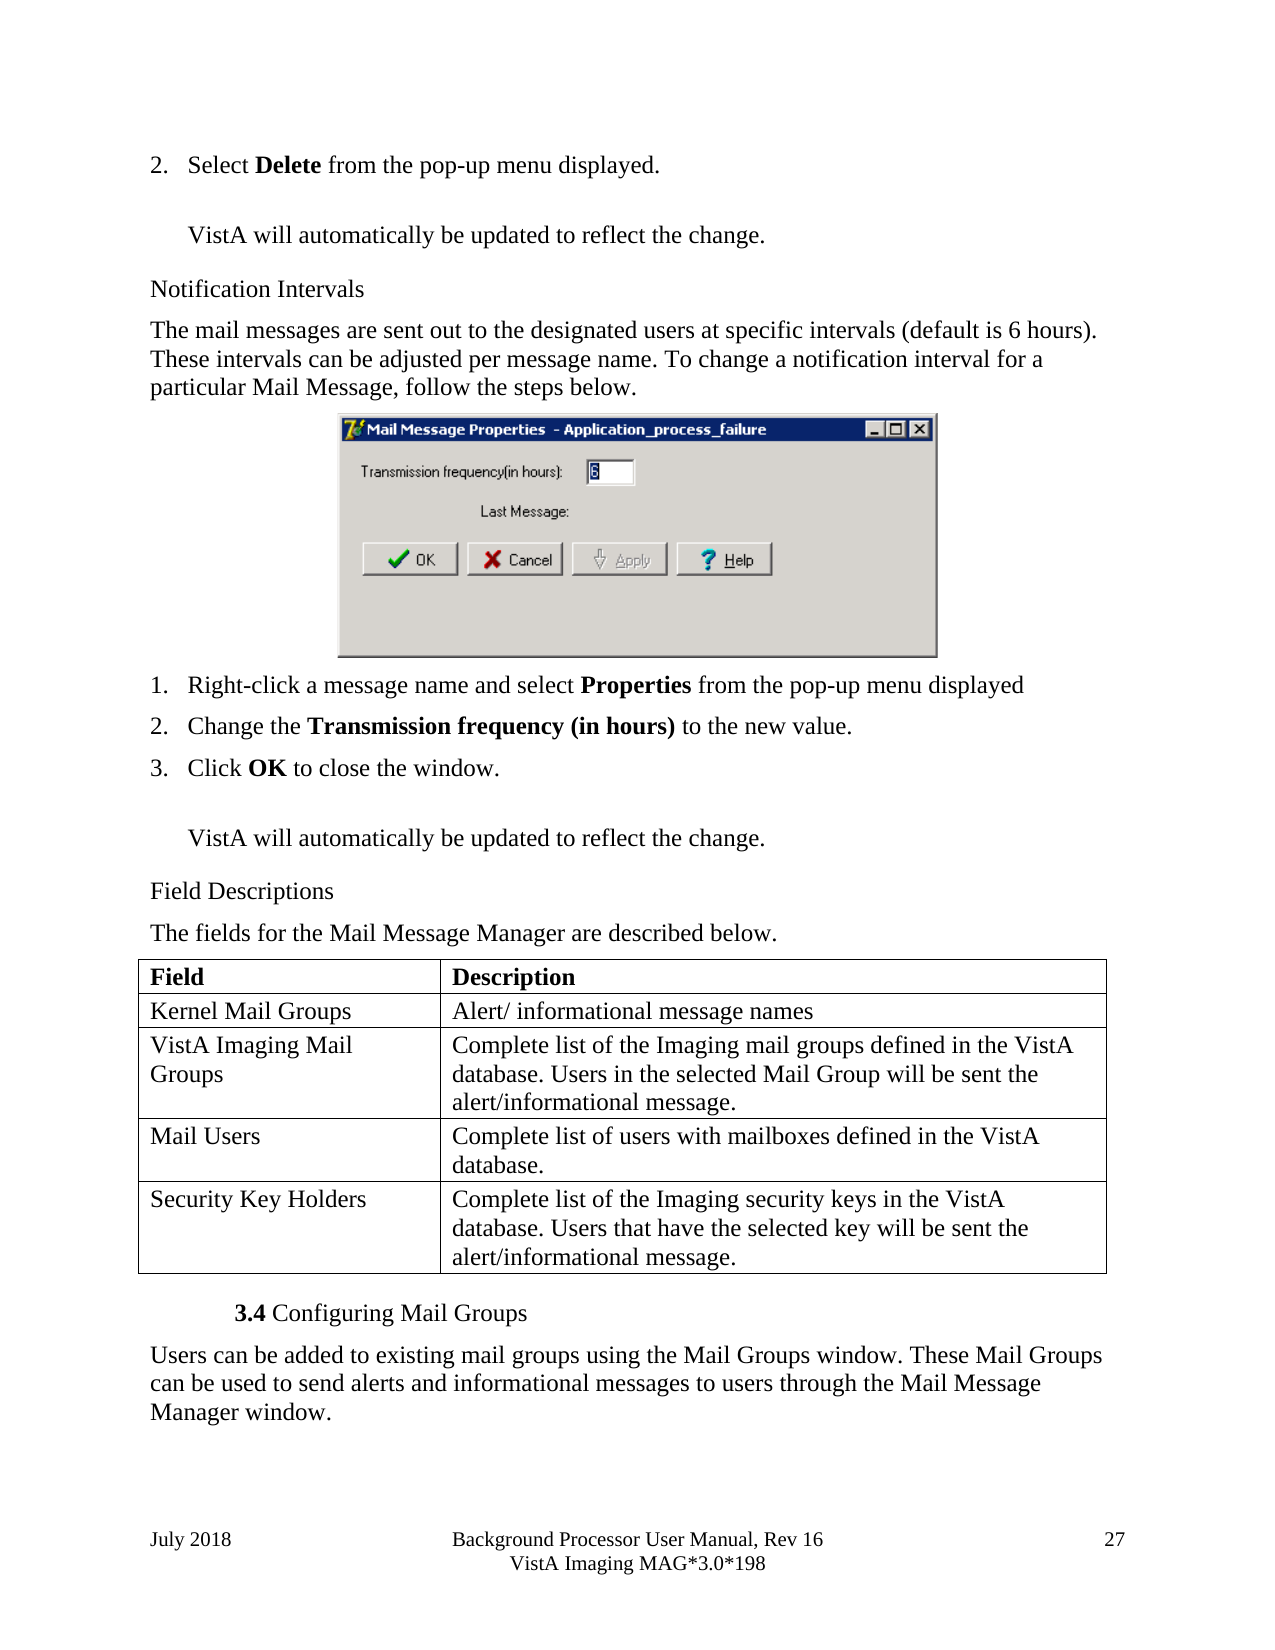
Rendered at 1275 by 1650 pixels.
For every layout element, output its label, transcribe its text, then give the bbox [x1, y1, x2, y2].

list Change the Transmission frequency (in hours) to the new value. [150, 711, 1125, 740]
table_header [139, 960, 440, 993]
text VistA will automatically be updated to reflect the change. [187, 191, 1125, 249]
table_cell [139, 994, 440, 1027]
subtitle Configuring Mail Groups [234, 1298, 1125, 1327]
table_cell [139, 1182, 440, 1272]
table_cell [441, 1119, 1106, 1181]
text VistA will automatically be updated to reflect the change. [187, 794, 1125, 851]
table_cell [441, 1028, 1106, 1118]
text The fields for the Mail Message Manager are described below. [150, 918, 1125, 946]
subtitle Notification Intervals [150, 274, 1125, 302]
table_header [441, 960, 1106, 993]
list Click OK to close the window. [150, 753, 1125, 781]
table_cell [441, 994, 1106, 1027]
text Users can be added to existing mail groups using the Mail Groups window. These Mail Groups can be used to send alerts and informational messages to users through the Mail Message Manager window. [150, 1340, 1125, 1426]
list Right-click a message name and select Properties from the pop-up menu displayed [150, 670, 1125, 699]
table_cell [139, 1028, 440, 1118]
subtitle Field Descriptions [150, 876, 1125, 905]
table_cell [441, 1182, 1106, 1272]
picture [337, 413, 938, 658]
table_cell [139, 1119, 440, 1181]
text The mail messages are sent out to the designated users at specific intervals (default is 6 hours). These intervals can be adjusted per message name. To change a notification interval for a particular Mail Message, follow the steps below. [150, 315, 1125, 401]
list Select Delete from the pop-up menu displayed. [150, 150, 1125, 179]
